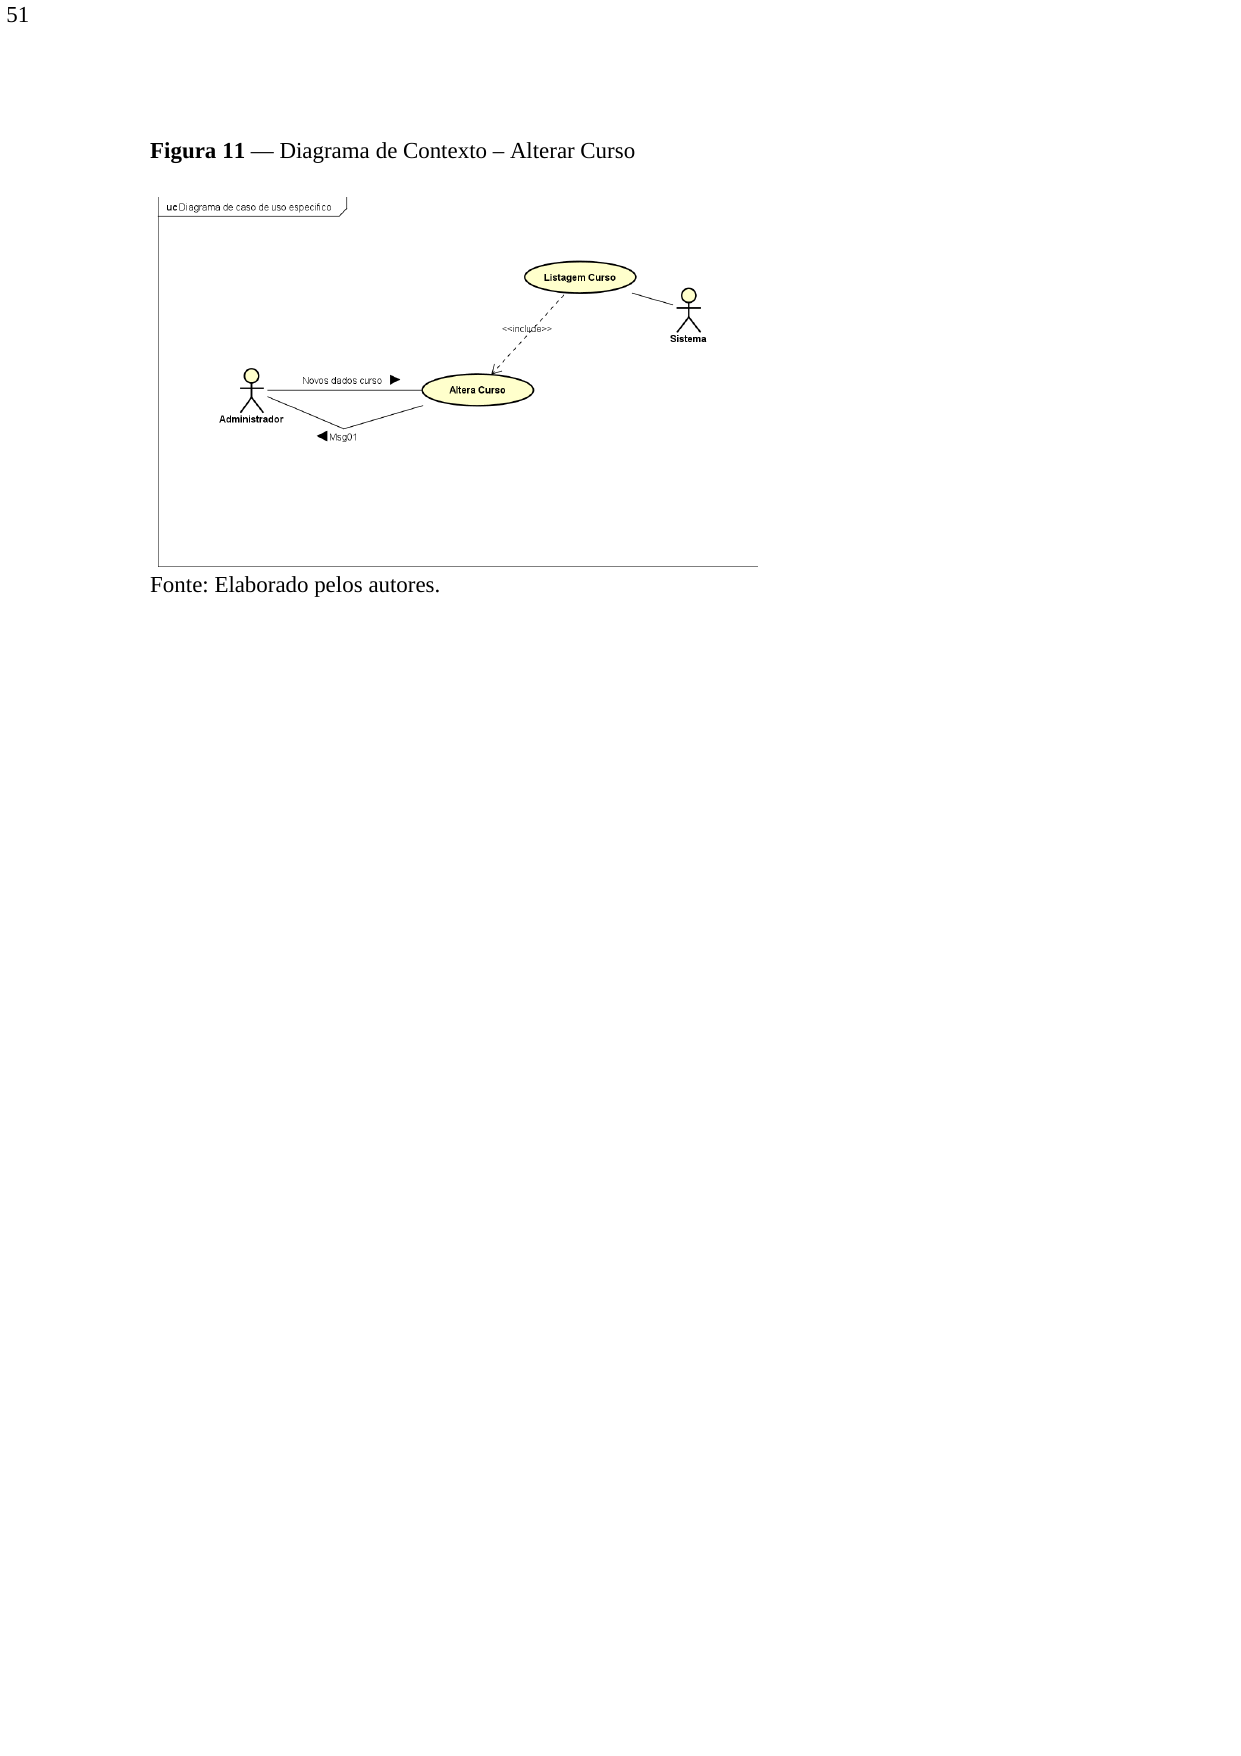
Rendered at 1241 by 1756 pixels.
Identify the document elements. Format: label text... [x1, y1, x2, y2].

picture [157, 197, 758, 567]
text Figura 11 — Diagrama de Contexto – Alterar Curso [150, 137, 1161, 163]
